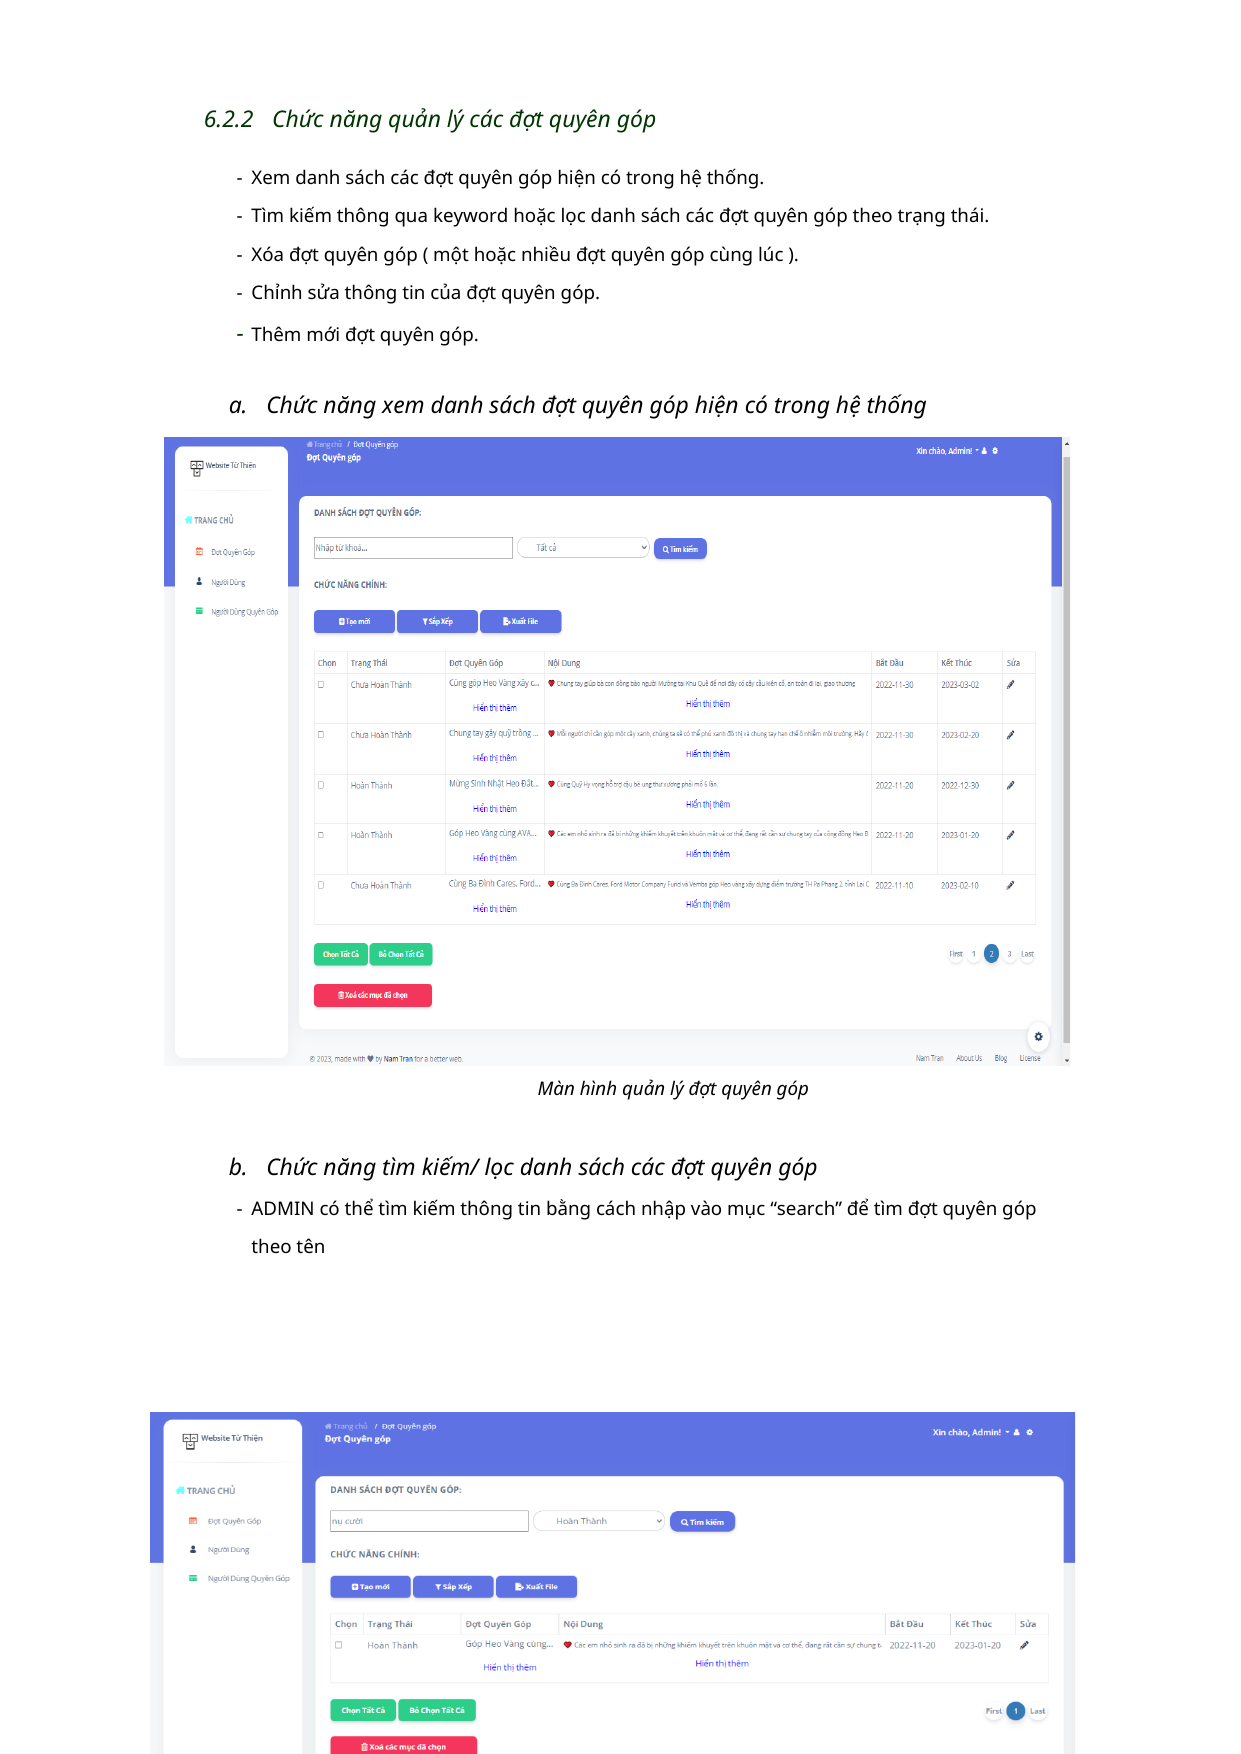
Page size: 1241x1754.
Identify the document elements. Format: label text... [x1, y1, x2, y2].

list Thêm mới đợt quyên góp. [236, 317, 1078, 348]
picture [150, 1412, 1075, 1754]
text Màn hình quản lý đợt quyên góp [462, 1075, 1078, 1101]
subtitle Chức năng xem danh sách đợt quyên góp hiện có trong hệ thống [228, 389, 1078, 420]
list ADMIN có thể tìm kiếm thông tin bằng cách nhập vào mục “search” để tìm đợt quyên góp theo tên [236, 1195, 1078, 1259]
list Xem danh sách các đợt quyên góp hiện có trong hệ thống. [236, 164, 1078, 190]
picture [164, 437, 1071, 1066]
list Chỉnh sửa thông tin của đợt quyên góp. [236, 279, 1078, 304]
list Tìm kiếm thông qua keyword hoặc lọc danh sách các đợt quyên góp theo trạng thái. [236, 203, 1078, 228]
list Xóa đợt quyên góp ( một hoặc nhiều đợt quyên góp cùng lúc ). [236, 241, 1078, 266]
subtitle Chức năng quản lý các đợt quyên góp [228, 103, 1078, 135]
subtitle Chức năng tìm kiếm/ lọc danh sách các đợt quyên góp [228, 1151, 1078, 1182]
